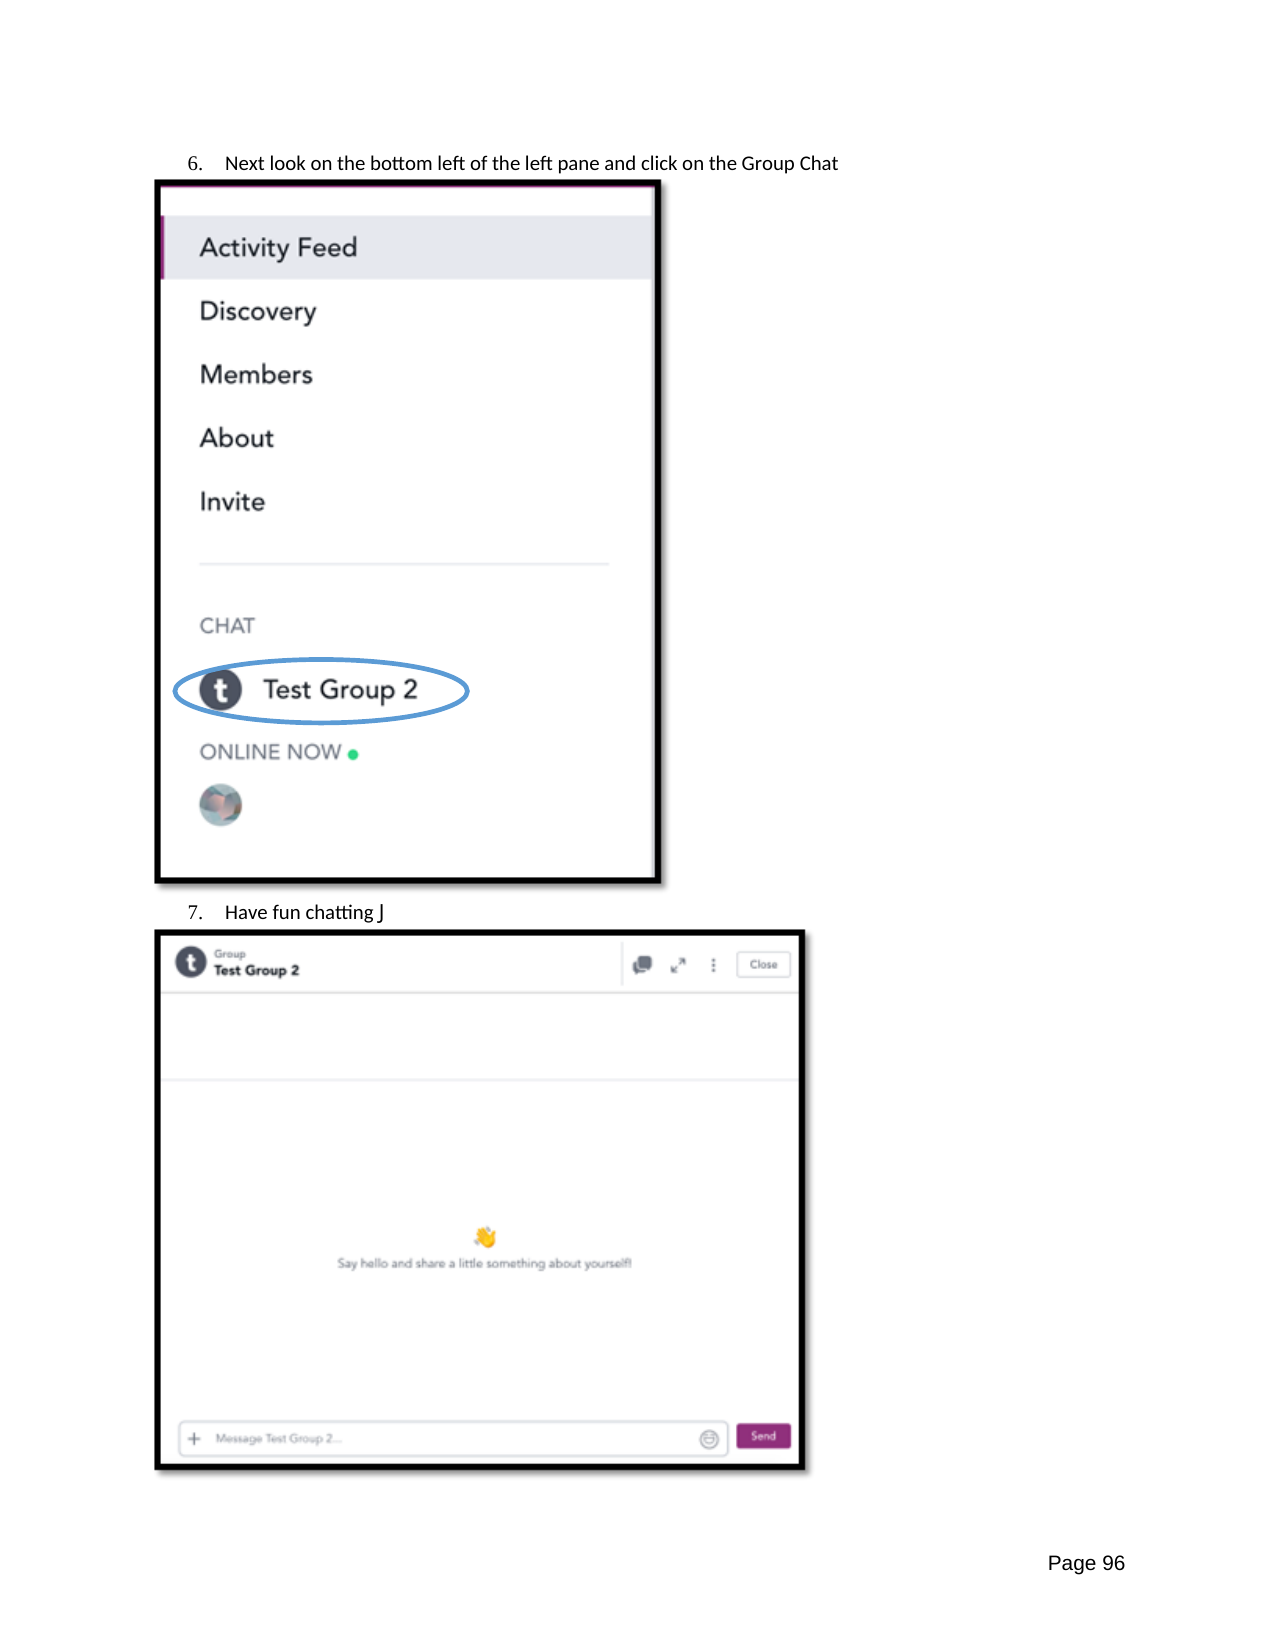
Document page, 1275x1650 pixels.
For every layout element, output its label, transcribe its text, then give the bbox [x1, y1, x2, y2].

picture [150, 925, 821, 1486]
picture [150, 175, 677, 898]
list Have fun chatting J [187, 897, 1125, 926]
list Next look on the bottom left of the left pane and click on the Group Chat [187, 150, 1125, 175]
